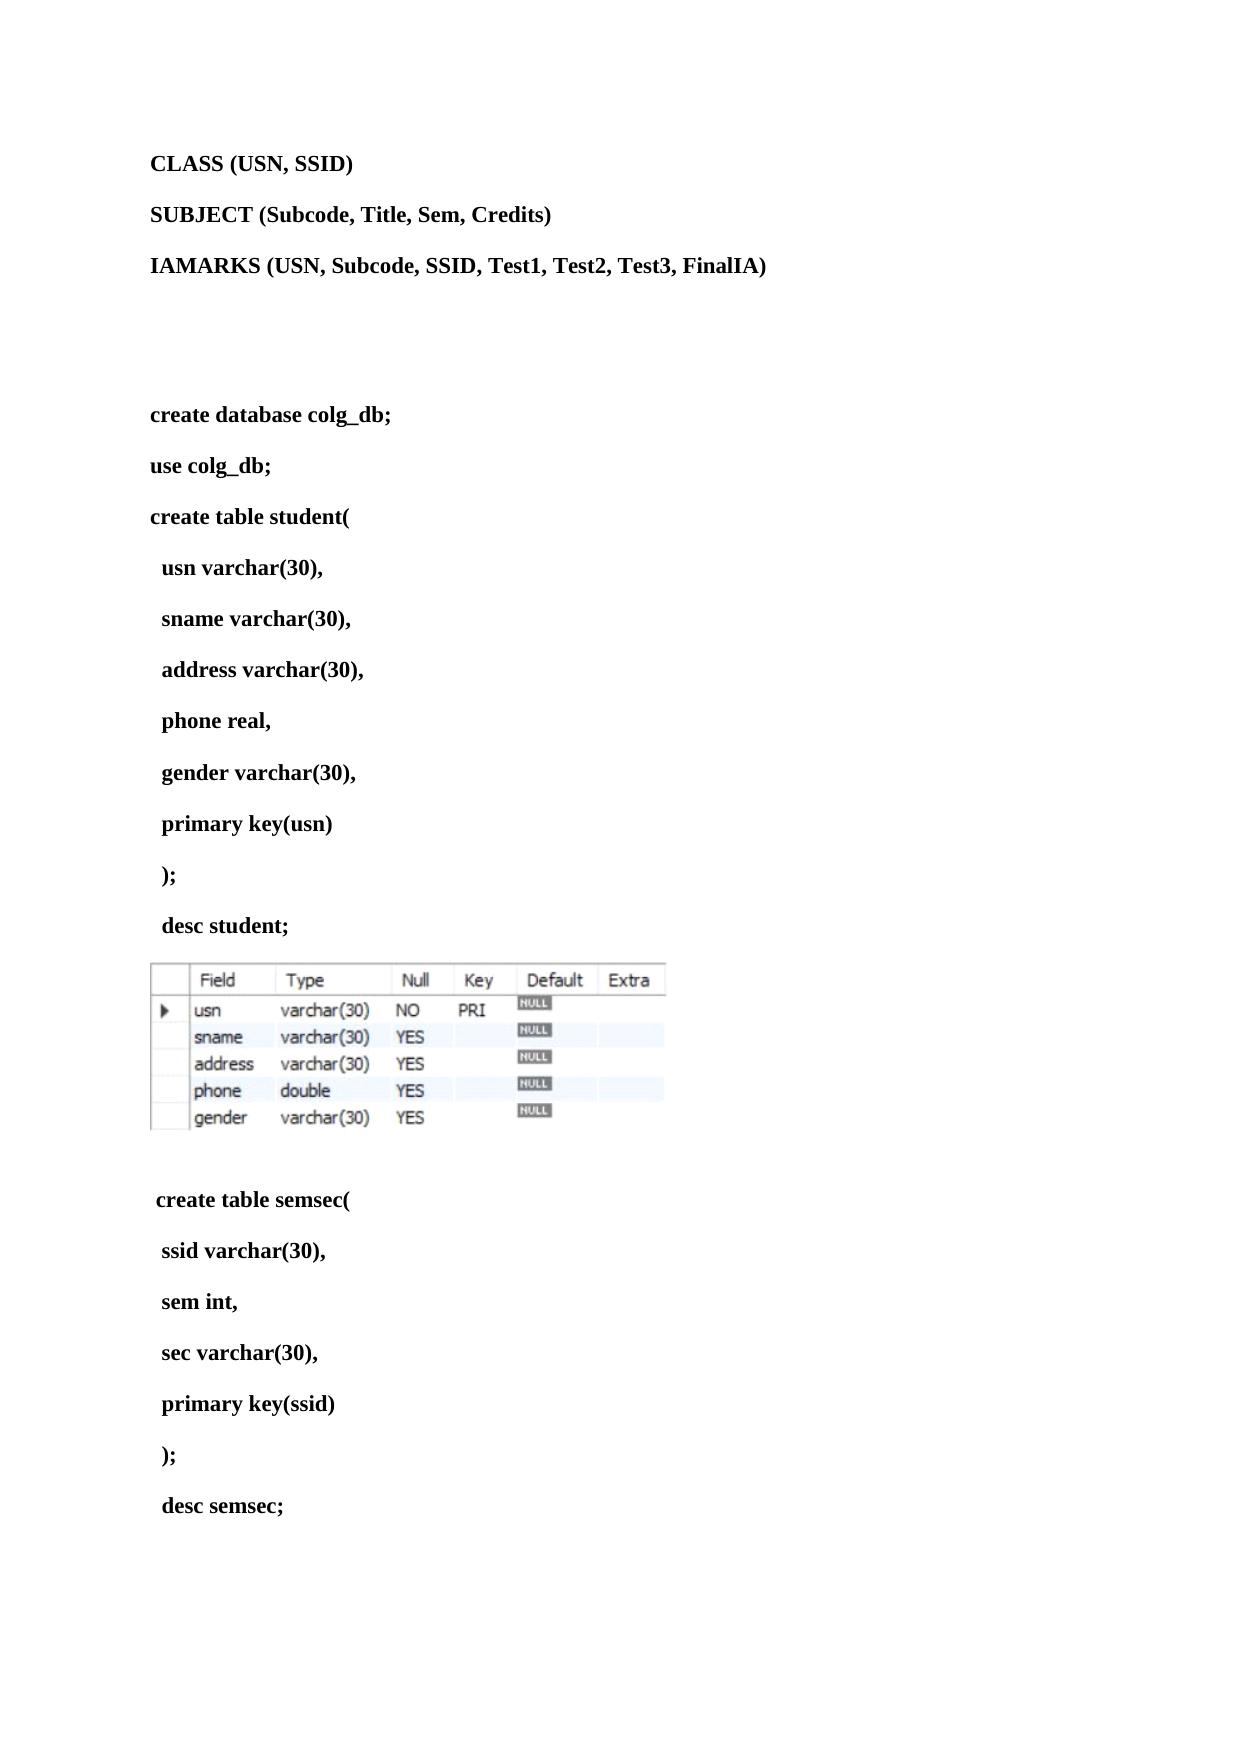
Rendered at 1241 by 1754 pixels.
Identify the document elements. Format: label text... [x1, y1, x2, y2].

text create table student( [150, 503, 1090, 530]
text phone real, [150, 708, 1090, 734]
text use colg_db; [150, 452, 1090, 479]
text create database colg_db; [150, 401, 1090, 428]
text ssid varchar(30), [150, 1237, 1090, 1263]
text CLASS (USN, SSID) [150, 150, 1090, 176]
text usn varchar(30), [150, 554, 1090, 581]
text address varchar(30), [150, 657, 1090, 683]
text ); [150, 861, 1090, 887]
text sem int, [150, 1288, 1090, 1314]
text SUBJECT (Subcode, Title, Sem, Credits) [150, 201, 1090, 227]
text desc student; [150, 912, 1090, 938]
text sec varchar(30), [150, 1339, 1090, 1366]
text sname varchar(30), [150, 606, 1090, 632]
text gender varchar(30), [150, 759, 1090, 785]
text primary key(usn) [150, 810, 1090, 836]
text desc semsec; [150, 1492, 1090, 1519]
text IAMARKS (USN, Subcode, SSID, Test1, Test2, Test3, FinalIA) [150, 252, 1090, 278]
text primary key(ssid) [150, 1390, 1090, 1417]
text create table semsec( [150, 1186, 1090, 1212]
text ); [150, 1441, 1090, 1468]
picture [150, 962, 667, 1145]
